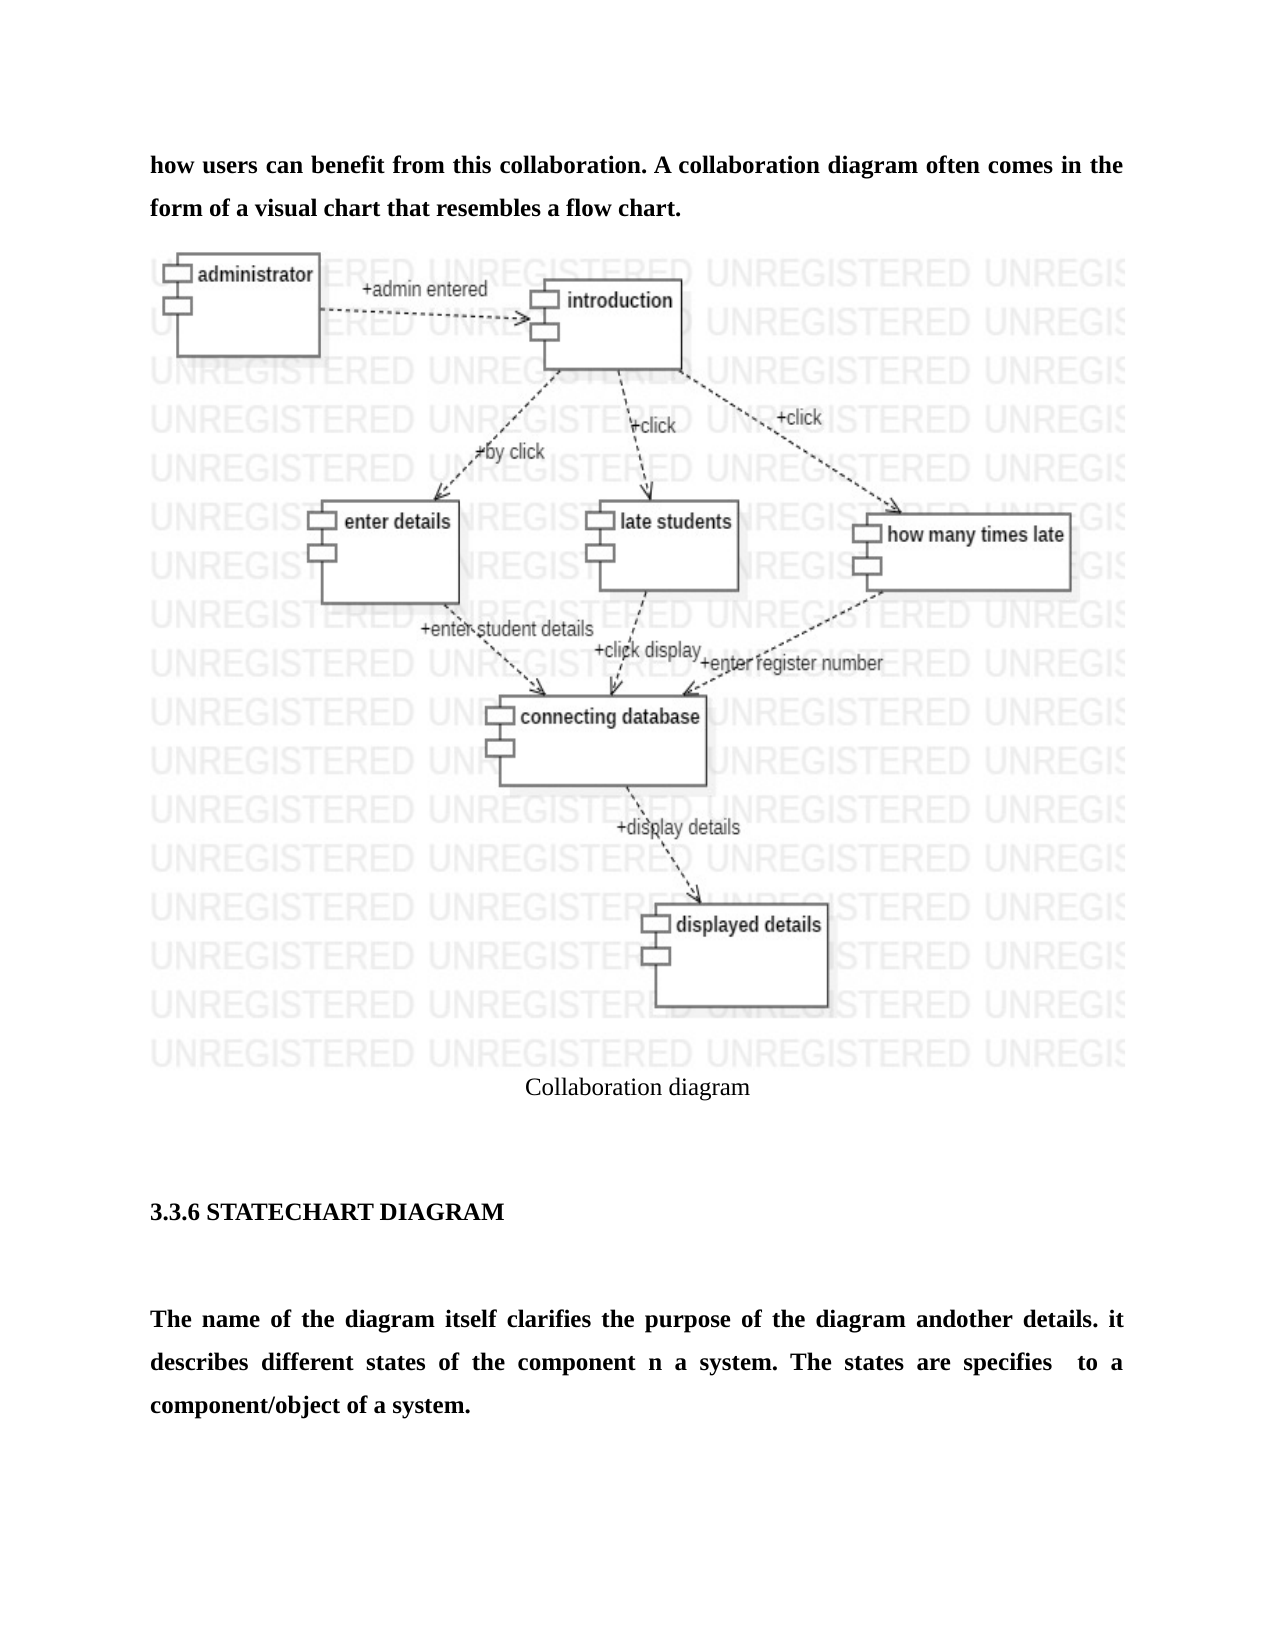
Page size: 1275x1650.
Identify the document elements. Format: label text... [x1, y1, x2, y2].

text Collaboration diagram [150, 1072, 1125, 1100]
text The name of the diagram itself clarifies the purpose of the diagram andother details. it describes different states of the component n a system. The states are specifies to a component/object of a system. [150, 1304, 1125, 1419]
text 3.3.6 STATECHART DIAGRAM [150, 1197, 1125, 1226]
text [150, 150, 1125, 222]
picture [150, 238, 1125, 1072]
